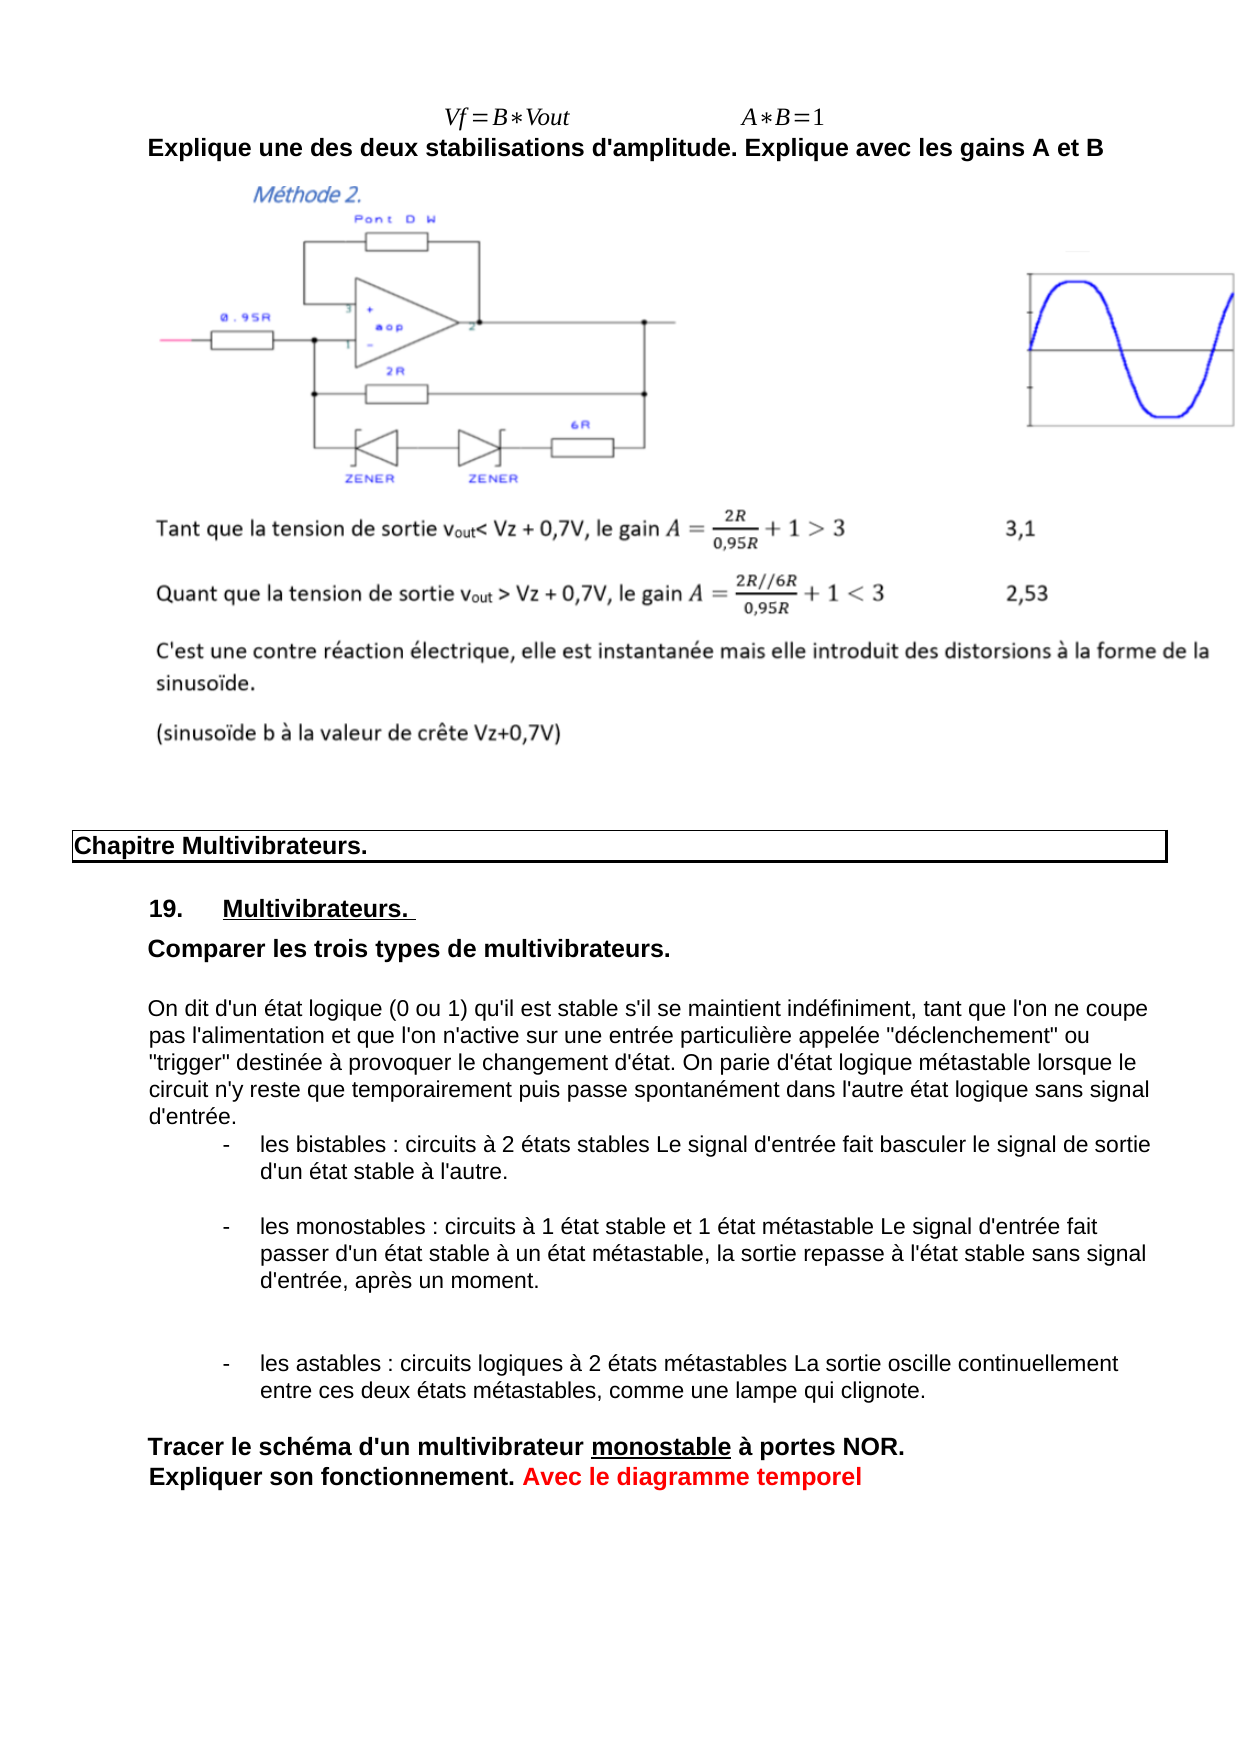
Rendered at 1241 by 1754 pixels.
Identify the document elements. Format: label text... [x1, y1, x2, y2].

text Tracer le schéma d'un multivibrateur monostable à portes NOR. Expliquer son fonctionnement. Avec le diagramme temporel [147, 1432, 1000, 1491]
list Multivibrateurs. [148, 894, 1165, 922]
picture [147, 186, 1237, 755]
list les astables : circuits logiques à 2 états métastables La sortie oscille continuellement entre ces deux états métastables, comme une lampe qui clignote. [222, 1350, 1165, 1403]
list les monostables : circuits à 1 état stable et 1 état métastable Le signal d'entrée fait passer d'un état stable à un état métastable, la sortie repasse à l'état stable sans signal d'entrée, après un moment. [222, 1213, 1165, 1294]
list les bistables : circuits à 2 états stables Le signal d'entrée fait basculer le signal de sortie d'un état stable à l'autre. [222, 1131, 1165, 1184]
text Chapitre Multivibrateurs. [73, 831, 1165, 860]
text On dit d'un état logique (0 ou 1) qu'il est stable s'il se maintient indéfiniment, tant que l'on ne coupe pas l'alimentation et que l'on n'active sur une entrée particulière appelée "déclenchement" ou "trigger" destinée à provoquer le changement d'état. On parie d'état logique métastable lorsque le circuit n'y reste que temporairement puis passe spontanément dans l'autre état logique sans signal d'entrée. [147, 995, 1165, 1129]
text Explique une des deux stabilisations d'amplitude. Explique avec les gains A et B [147, 133, 1165, 162]
text Comparer les trois types de multivibrateurs. [147, 934, 1165, 963]
